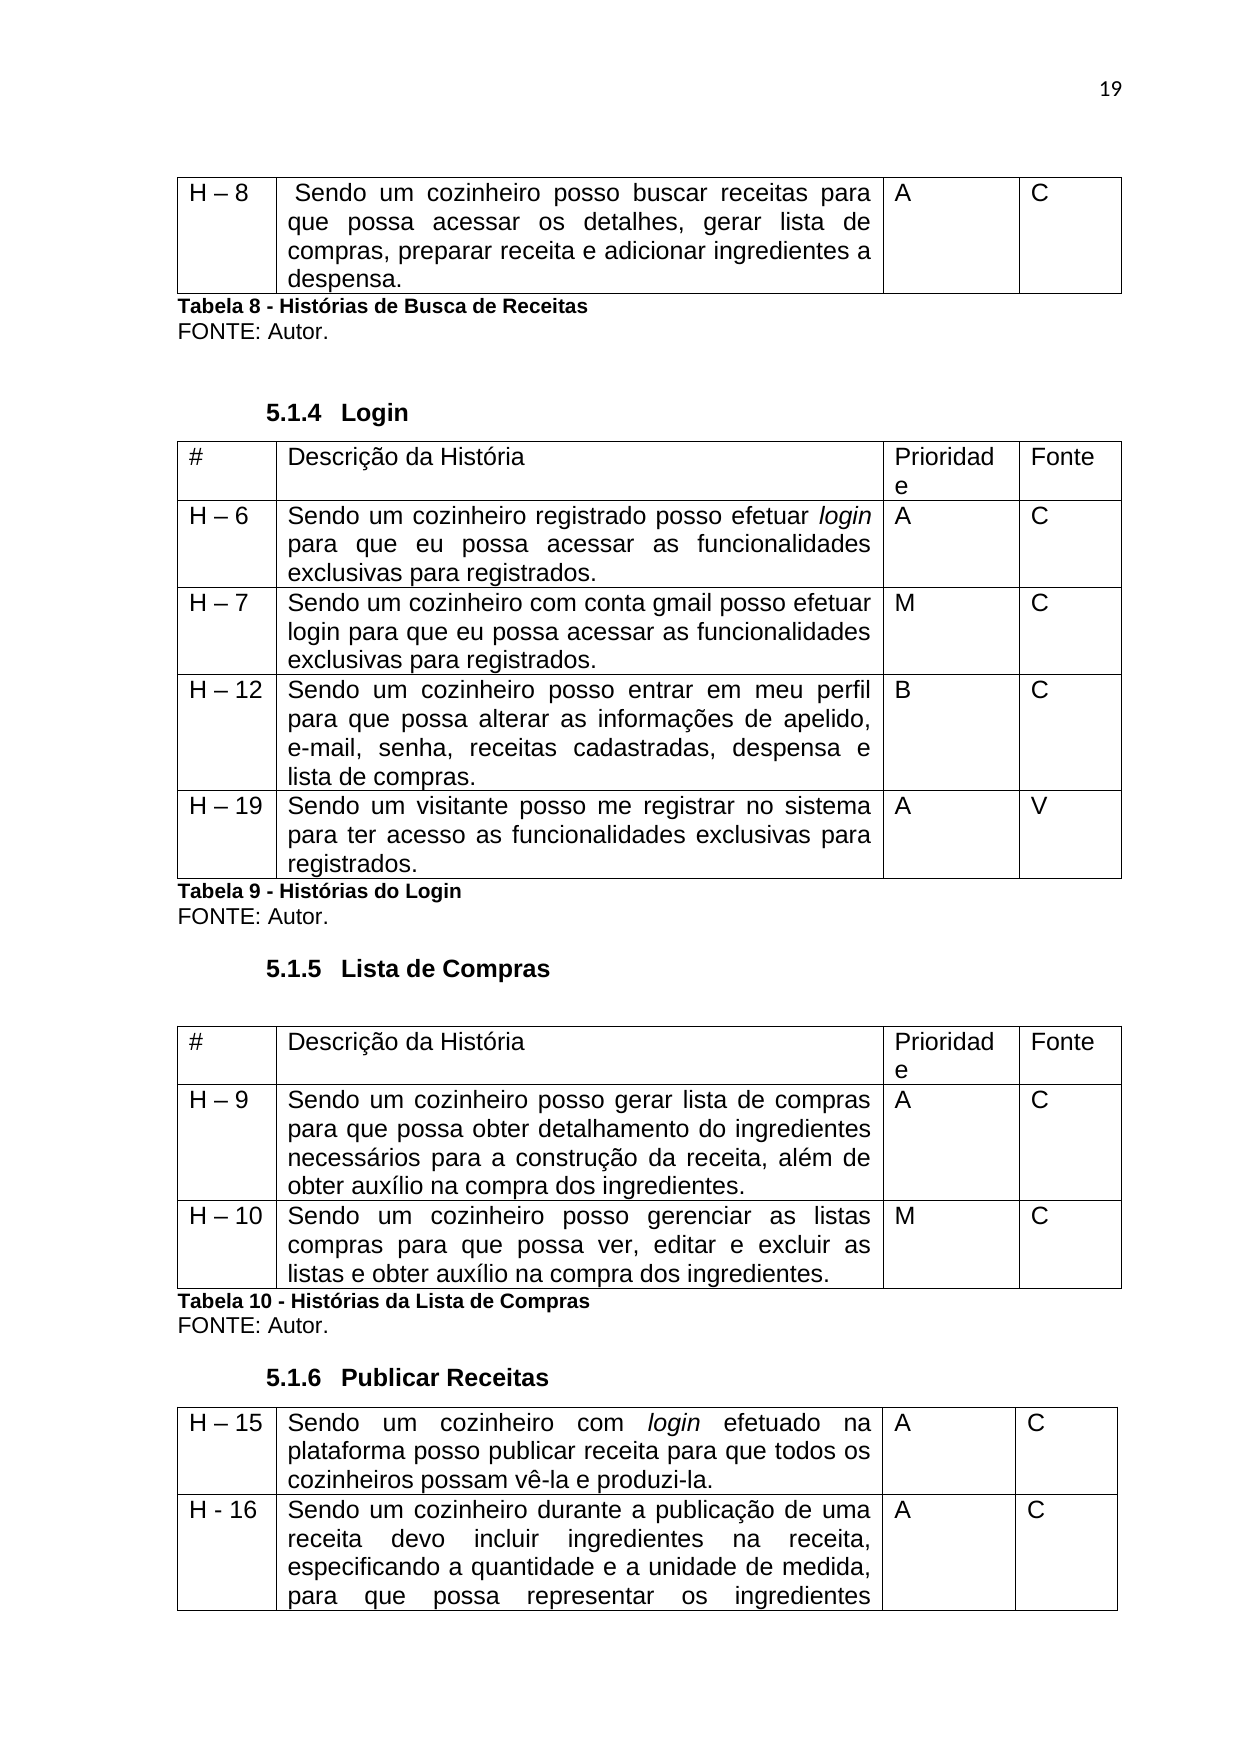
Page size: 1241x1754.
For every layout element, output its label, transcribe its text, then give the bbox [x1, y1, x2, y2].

subtitle Lista de Compras [266, 954, 1122, 982]
table_cell A [884, 501, 1019, 587]
table_cell Sendo um cozinheiro posso buscar receitas para que possa acessar os detalhes, gerar lista de compras, preparar receita e adicionar ingredientes a despensa. [277, 178, 883, 293]
table_cell C [1020, 178, 1121, 293]
text FONTE: Autor. [177, 318, 1122, 344]
table_header Descrição da História [277, 1027, 883, 1084]
table_header C [1016, 1408, 1117, 1494]
table_cell Sendo um visitante posso me registrar no sistema para ter acesso as funcionalidades exclusivas para registrados. [277, 791, 883, 878]
table_header # [178, 442, 276, 500]
table_cell A [884, 178, 1019, 293]
table_header Fonte [1020, 442, 1121, 500]
table_cell C [1016, 1495, 1117, 1610]
table_cell C [1020, 1085, 1121, 1200]
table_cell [277, 1495, 882, 1610]
table_cell Sendo um cozinheiro posso gerar lista de compras para que possa obter detalhamento do ingredientes necessários para a construção da receita, além de obter auxílio na compra dos ingredientes. [277, 1085, 883, 1200]
table_cell H – 19 [178, 791, 276, 878]
table_cell H - 16 [178, 1495, 276, 1610]
table_cell A [884, 1085, 1019, 1200]
table_cell H – 12 [178, 675, 276, 790]
table_cell H – 7 [178, 588, 276, 674]
text Tabela 9 - Histórias do Login [177, 879, 1122, 903]
text Tabela 8 - Histórias de Busca de Receitas [177, 294, 1122, 318]
table_header Sendo um cozinheiro com login efetuado na plataforma posso publicar receita para que todos os cozinheiros possam vê-la e produzi-la. [277, 1408, 882, 1494]
table_cell C [1020, 501, 1121, 587]
table_cell H – 9 [178, 1085, 276, 1200]
text Tabela 10 - Histórias da Lista de Compras [177, 1289, 1122, 1312]
table_cell Sendo um cozinheiro posso entrar em meu perfil para que possa alterar as informações de apelido, e-mail, senha, receitas cadastradas, despensa e lista de compras. [277, 675, 883, 790]
table_cell Sendo um cozinheiro posso gerenciar as listas compras para que possa ver, editar e excluir as listas e obter auxílio na compra dos ingredientes. [277, 1201, 883, 1287]
table_cell C [1020, 675, 1121, 790]
text FONTE: Autor. [177, 1312, 1122, 1339]
table_header Prioridade [884, 442, 1019, 500]
table_cell B [884, 675, 1019, 790]
subtitle Login [266, 398, 1122, 427]
table_cell Sendo um cozinheiro com conta gmail posso efetuar login para que eu possa acessar as funcionalidades exclusivas para registrados. [277, 588, 883, 674]
table_cell Sendo um cozinheiro registrado posso efetuar login para que eu possa acessar as funcionalidades exclusivas para registrados. [277, 501, 883, 587]
table_header A [883, 1408, 1015, 1494]
table_cell H – 8 [178, 178, 276, 293]
table_cell M [884, 1201, 1019, 1287]
table_cell M [884, 588, 1019, 674]
table_header Prioridade [884, 1027, 1019, 1084]
table_cell A [884, 791, 1019, 878]
table_cell V [1020, 791, 1121, 878]
table_header H – 15 [178, 1408, 276, 1494]
table_cell C [1020, 588, 1121, 674]
table_cell H – 6 [178, 501, 276, 587]
table_cell H – 10 [178, 1201, 276, 1287]
table_cell C [1020, 1201, 1121, 1287]
text FONTE: Autor. [177, 903, 1122, 929]
subtitle Publicar Receitas [266, 1363, 1122, 1392]
table_header # [178, 1027, 276, 1084]
table_header Descrição da História [277, 442, 883, 500]
table_header Fonte [1020, 1027, 1121, 1084]
table_cell A [883, 1495, 1015, 1610]
